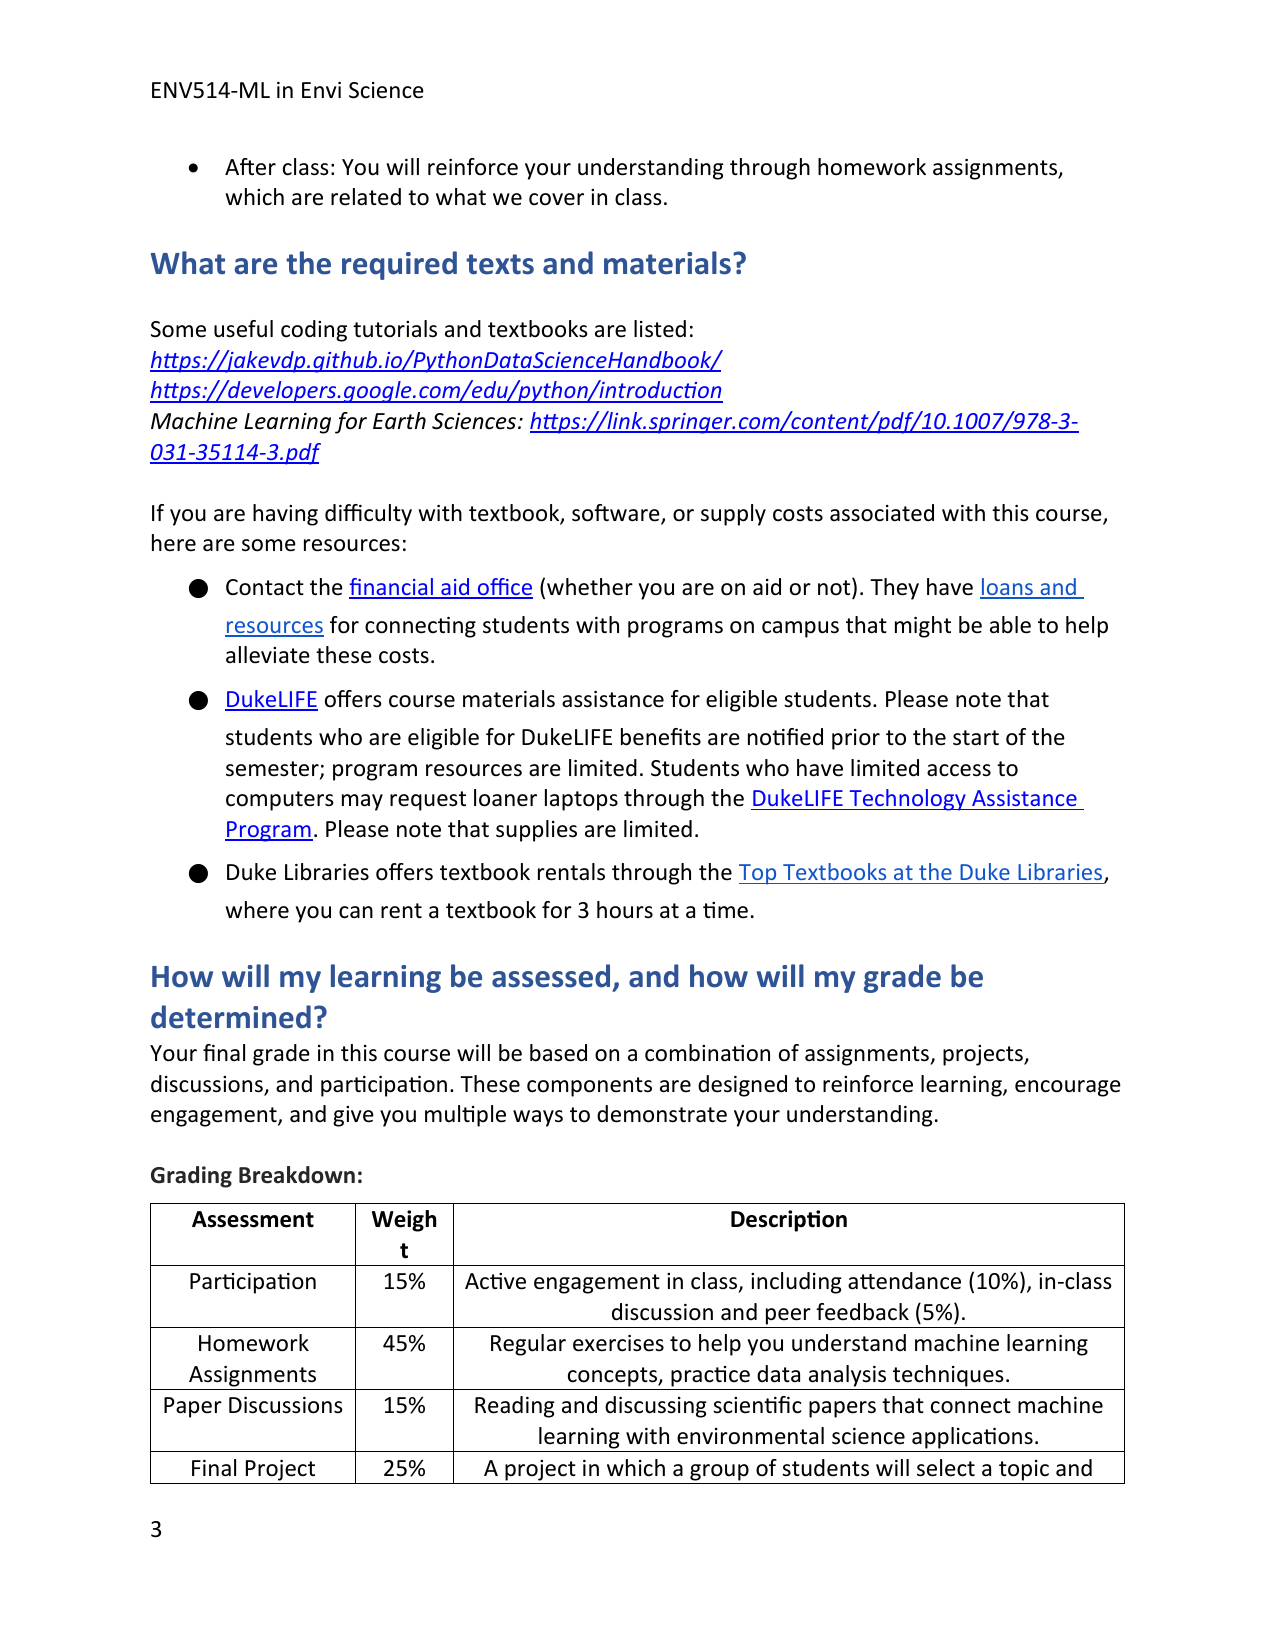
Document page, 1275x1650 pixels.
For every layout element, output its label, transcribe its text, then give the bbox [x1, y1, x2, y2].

table_cell Homework Assignments [151, 1328, 355, 1389]
subtitle What are the required texts and materials? [150, 243, 1125, 283]
table_header Weight [356, 1204, 453, 1265]
text https://developers.google.com/edu/python/introduction [150, 375, 1125, 406]
table_cell Active engagement in class, including attendance (10%), in-class discussion and peer feedback (5%). [454, 1266, 1124, 1327]
text https://jakevdp.github.io/PythonDataScienceHandbook/ [150, 344, 1125, 375]
table_cell 45% [356, 1328, 453, 1389]
table_cell Participation [151, 1266, 355, 1327]
text Machine Learning for Earth Sciences: https://link.springer.com/content/pdf/10.1007/978-3-031-35114-3.pdf [150, 406, 1125, 467]
text If you are having difficulty with textbook, software, or supply costs associated with this course, here are some resources: [150, 497, 1125, 558]
table_cell 25% [356, 1452, 453, 1483]
text Your final grade in this course will be based on a combination of assignments, projects, discussions, and participation. These components are designed to reinforce learning, encourage engagement, and give you multiple ways to demonstrate your understanding. [150, 1038, 1125, 1129]
table_cell Paper Discussions [151, 1390, 355, 1451]
list DukeLIFE offers course materials assistance for eligible students. Please note that students who are eligible for DukeLIFE benefits are notified prior to the start of the semester; program resources are limited. Students who have limited access to computers may request loaner laptops through the DukeLIFE Technology Assistance Program. Please note that supplies are limited. [187, 671, 1125, 844]
table_cell Final Project [151, 1452, 355, 1483]
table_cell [454, 1452, 1124, 1483]
table_header Assessment [151, 1204, 355, 1265]
subtitle How will my learning be assessed, and how will my grade be determined? [150, 956, 1125, 1038]
text Some useful coding tutorials and textbooks are listed: [150, 314, 1125, 344]
table_cell Regular exercises to help you understand machine learning concepts, practice data analysis techniques. [454, 1328, 1124, 1389]
list After class: You will reinforce your understanding through homework assignments, which are related to what we cover in class. [187, 150, 1125, 212]
list Duke Libraries offers textbook rentals through the Top Textbooks at the Duke Libraries, where you can rent a textbook for 3 hours at a time. [187, 844, 1125, 926]
table_cell 15% [356, 1390, 453, 1451]
table_cell Reading and discussing scientific papers that connect machine learning with environmental science applications. [454, 1390, 1124, 1451]
text Grading Breakdown: [150, 1160, 1125, 1190]
table_header Description [454, 1204, 1124, 1265]
table_cell 15% [356, 1266, 453, 1327]
list Contact the financial aid office (whether you are on aid or not). They have loans and resources for connecting students with programs on campus that might be able to help alleviate these costs. [187, 558, 1125, 671]
